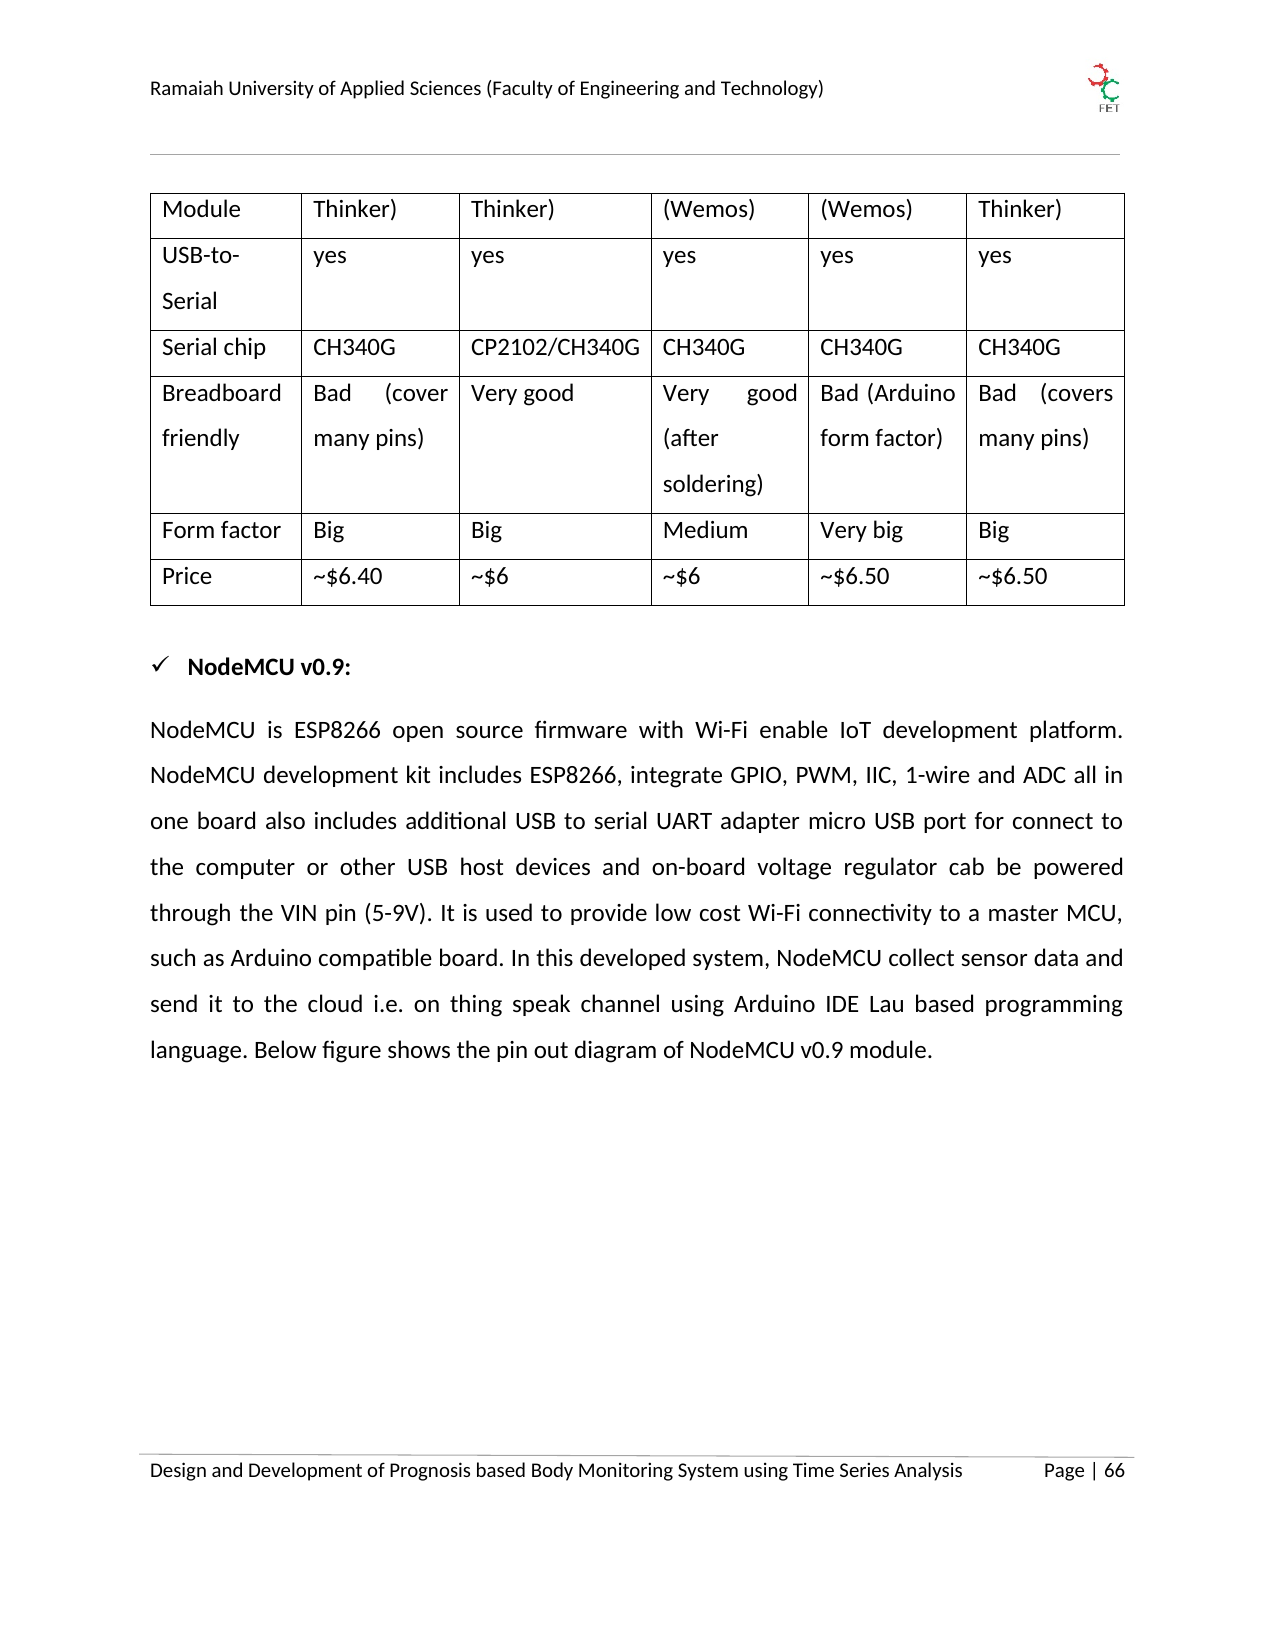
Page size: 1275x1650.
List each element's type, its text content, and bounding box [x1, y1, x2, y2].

table_cell CH340G [967, 331, 1124, 376]
table_cell yes [460, 239, 651, 330]
table_cell Breadboard friendly [151, 377, 301, 513]
table_cell yes [967, 239, 1124, 330]
table_cell CP2102/CH340G [460, 331, 651, 376]
table_cell Medium [652, 514, 808, 559]
table_cell Serial chip [151, 331, 301, 376]
table_cell Very good [460, 377, 651, 513]
table_cell ESP12E (Wemos) [652, 194, 808, 238]
table_cell CH340G [652, 331, 808, 376]
picture [1084, 57, 1125, 118]
table_cell yes [302, 239, 459, 330]
table_cell CH340G [302, 331, 459, 376]
table_cell yes [652, 239, 808, 330]
table_cell Big [967, 514, 1124, 559]
table_cell ESP8266 Module [151, 194, 301, 238]
table_cell ESP12E (AI-Thinker) [967, 194, 1124, 238]
table_cell yes [809, 239, 966, 330]
table_cell ~$6 [652, 560, 808, 604]
table_cell Very big [809, 514, 966, 559]
table_cell ~$6.40 [302, 560, 459, 604]
text NodeMCU is ESP8266 open source firmware with Wi-Fi enable IoT development platform. NodeMCU development kit includes ESP8266, integrate GPIO, PWM, IIC, 1-wire and ADC all in one board also includes additional USB to serial UART adapter micro USB port for connect to the computer or other USB host devices and on-board voltage regulator cab be powered through the VIN pin (5-9V). It is used to provide low cost Wi-Fi connectivity to a master MCU, such as Arduino compatible board. In this developed system, NodeMCU collect sensor data and send it to the cloud i.e. on thing speak channel using Arduino IDE Lau based programming language. Below figure shows the pin out diagram of NodeMCU v0.9 module. [150, 714, 1125, 1064]
table_cell ESP12E (AI-Thinker) [460, 194, 651, 238]
table_cell Bad (cover many pins) [302, 377, 459, 513]
table_cell USB-to-Serial [151, 239, 301, 330]
table_cell ESP12 (AI-Thinker) [302, 194, 459, 238]
table_cell CH340G [809, 331, 966, 376]
table_cell Very good (after soldering) [652, 377, 808, 513]
table_cell ESP12E (Wemos) [809, 194, 966, 238]
table_cell Bad (Arduino form factor) [809, 377, 966, 513]
table_cell Bad (covers many pins) [967, 377, 1124, 513]
table_cell Big [302, 514, 459, 559]
table_cell ~$6.50 [809, 560, 966, 604]
list NodeMCU v0.9: [150, 651, 1125, 682]
table_cell ~$6.50 [967, 560, 1124, 604]
table_cell Form factor [151, 514, 301, 559]
table_cell Big [460, 514, 651, 559]
table_cell ~$6 [460, 560, 651, 604]
table_cell Price [151, 560, 301, 604]
